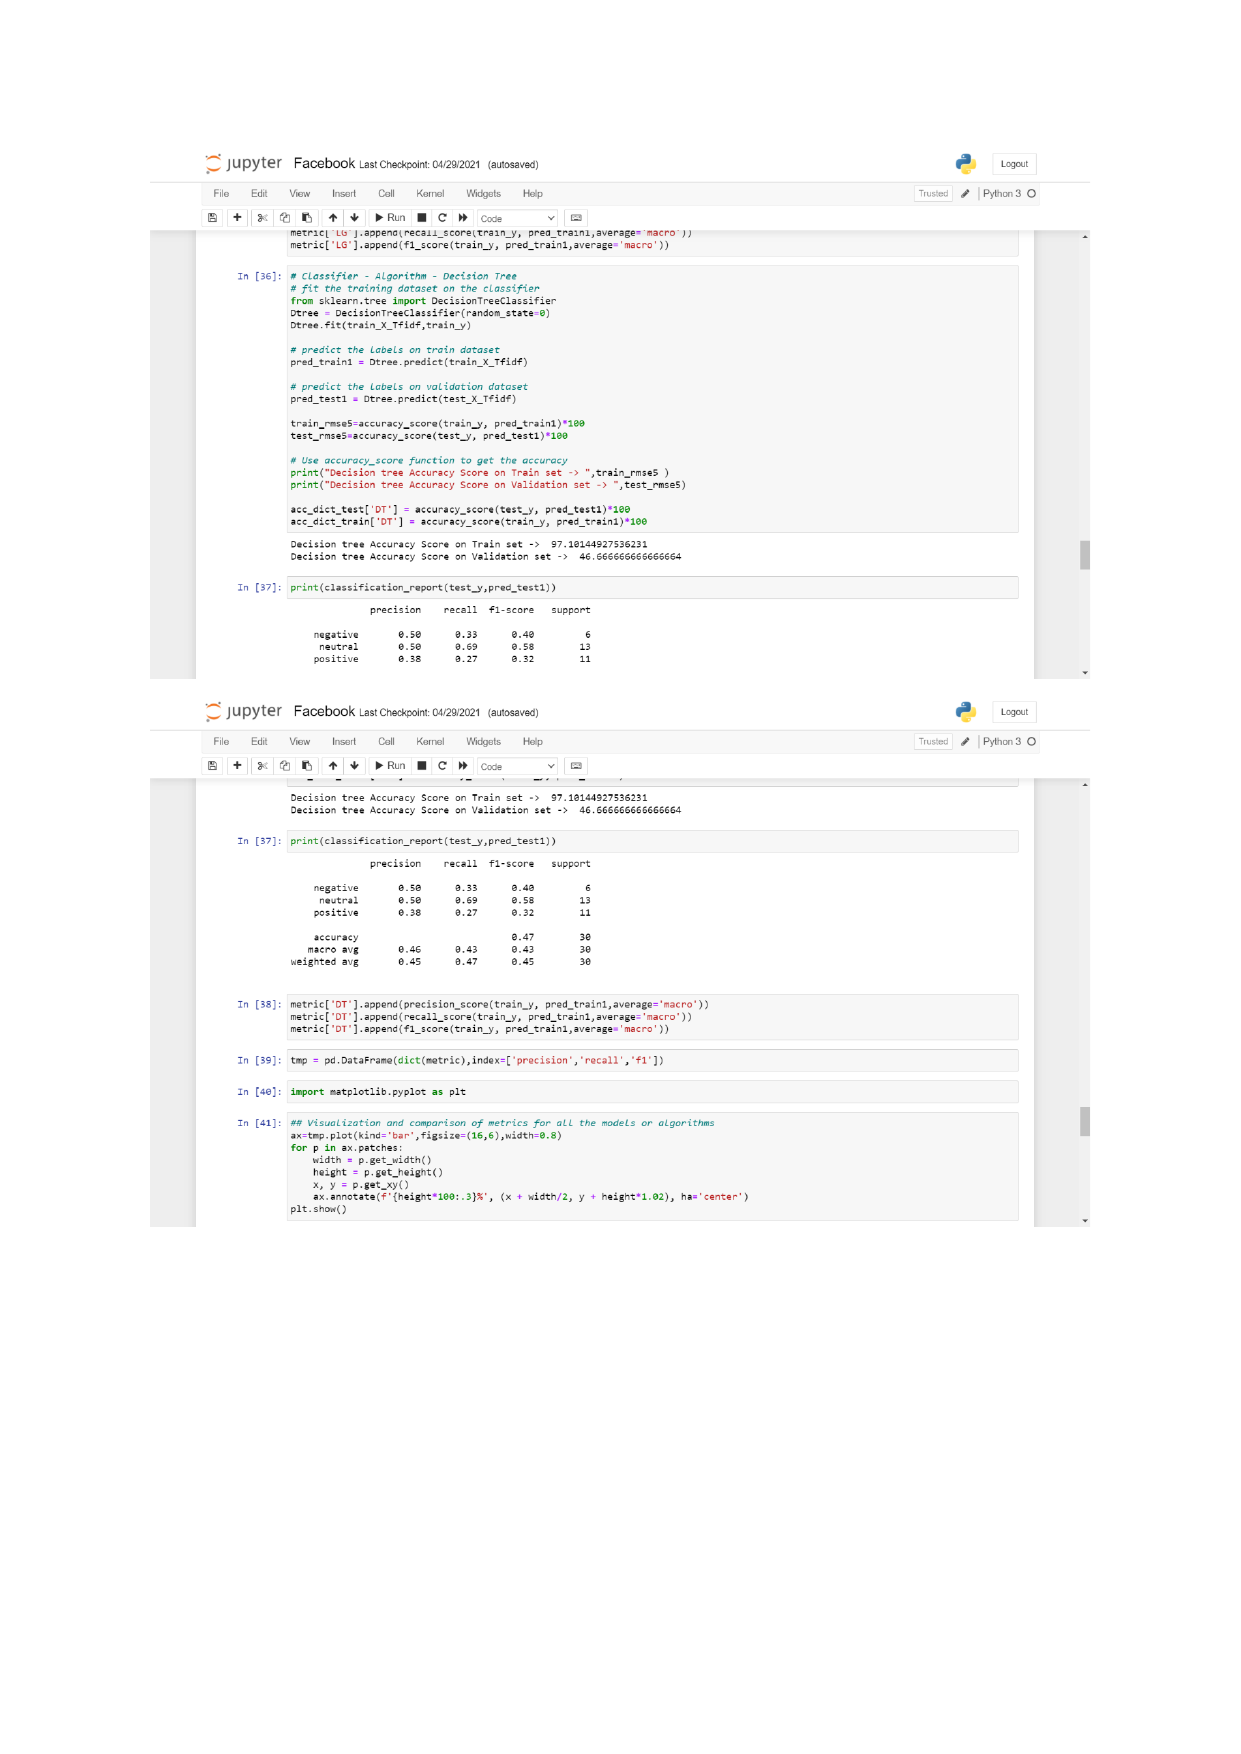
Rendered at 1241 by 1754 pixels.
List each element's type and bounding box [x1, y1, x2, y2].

picture [150, 697, 1091, 1227]
picture [150, 150, 1091, 679]
